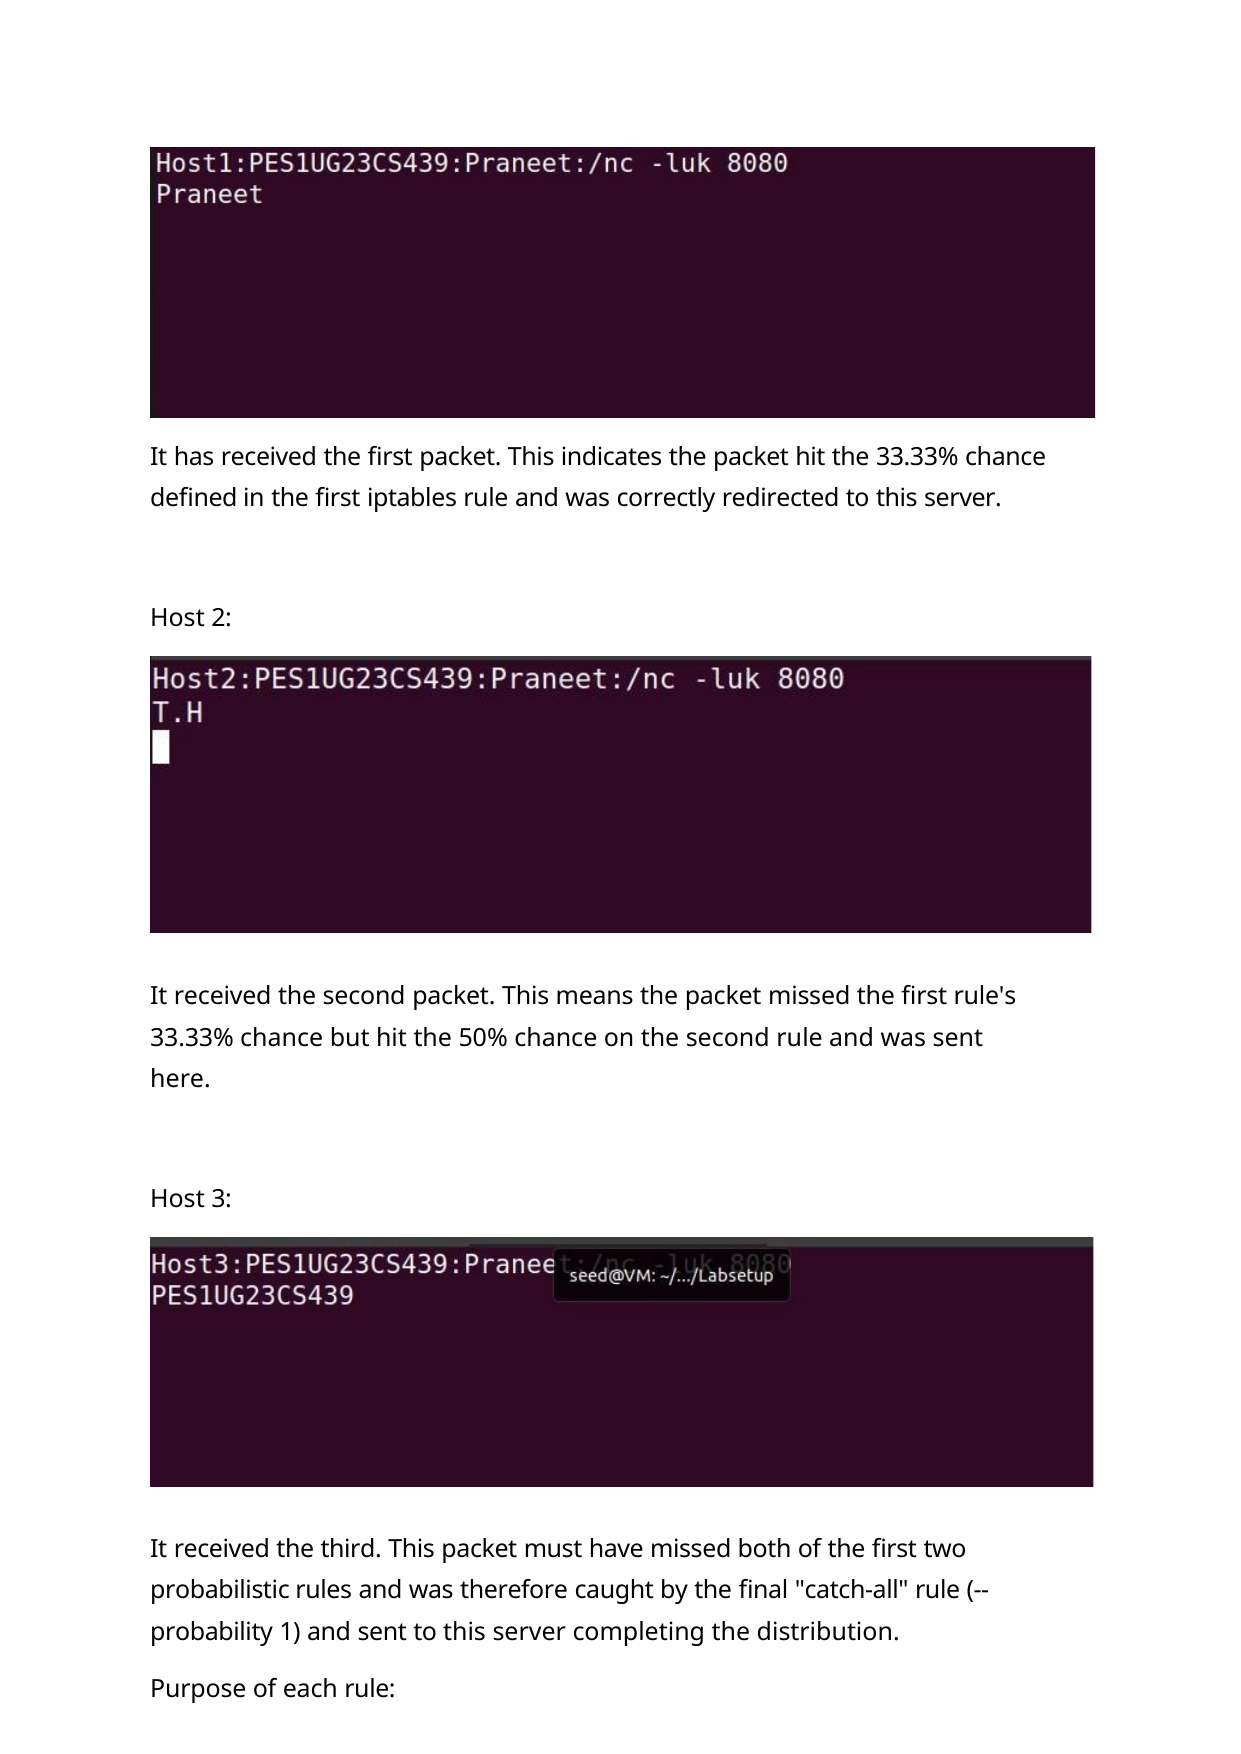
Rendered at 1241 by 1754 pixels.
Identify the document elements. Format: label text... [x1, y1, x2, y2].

picture [150, 656, 1092, 933]
text It received the second packet. This means the packet missed the first rule's 33.33% chance but hit the 50% chance on the second rule and was sent here. [150, 978, 1038, 1094]
picture [150, 1237, 1094, 1487]
text It received the third. This packet must have missed both of the first two probabilistic rules and was therefore caught by the final "catch-all" rule (--probability 1) and sent to this server completing the distribution. [150, 1531, 1066, 1647]
text Host 3: [150, 1181, 1107, 1215]
text Purpose of each rule: [150, 1671, 1107, 1705]
text Host 2: [150, 600, 1107, 634]
text It has received the first packet. This indicates the packet hit the 33.33% chance defined in the first iptables rule and was correctly redirected to this server. [150, 438, 1093, 513]
picture [150, 147, 1096, 418]
